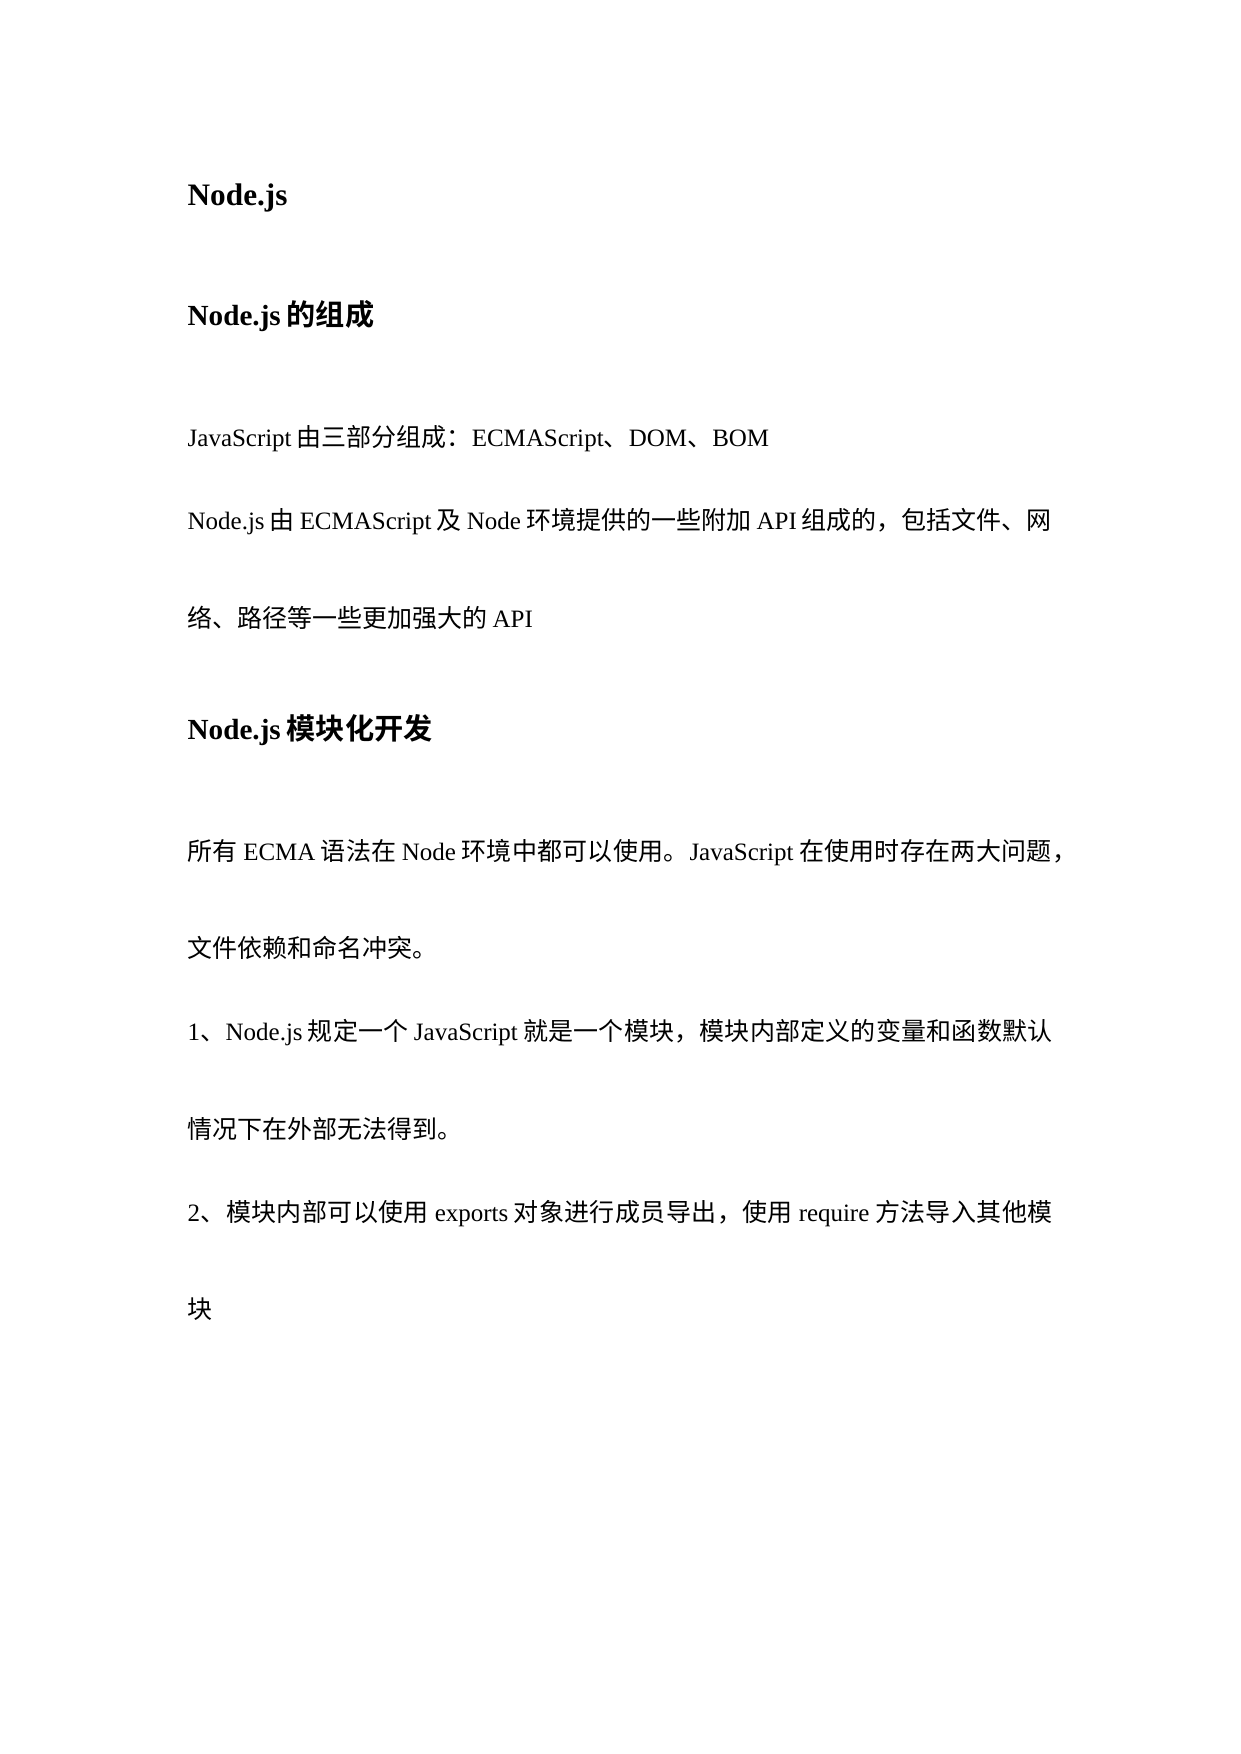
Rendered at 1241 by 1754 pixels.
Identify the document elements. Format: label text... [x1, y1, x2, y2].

text 1、Node.js规定一个JavaScript就是一个模块，模块内部定义的变量和函数默认情况下在外部无法得到。 [187, 997, 1053, 1160]
subtitle Node.js的组成 [187, 280, 1053, 345]
text 所有ECMA语法在Node环境中都可以使用。JavaScript在使用时存在两大问题，文件依赖和命名冲突。 [187, 817, 1053, 979]
subtitle Node.js [187, 162, 1053, 227]
subtitle Node.js模块化开发 [187, 694, 1053, 759]
text 2、模块内部可以使用exports对象进行成员导出，使用require方法导入其他模块 [187, 1178, 1053, 1341]
text JavaScript由三部分组成：ECMAScript、DOM、BOM [187, 403, 1053, 468]
text Node.js由ECMAScript及Node环境提供的一些附加API组成的，包括文件、网络、路径等一些更加强大的API [187, 486, 1053, 649]
